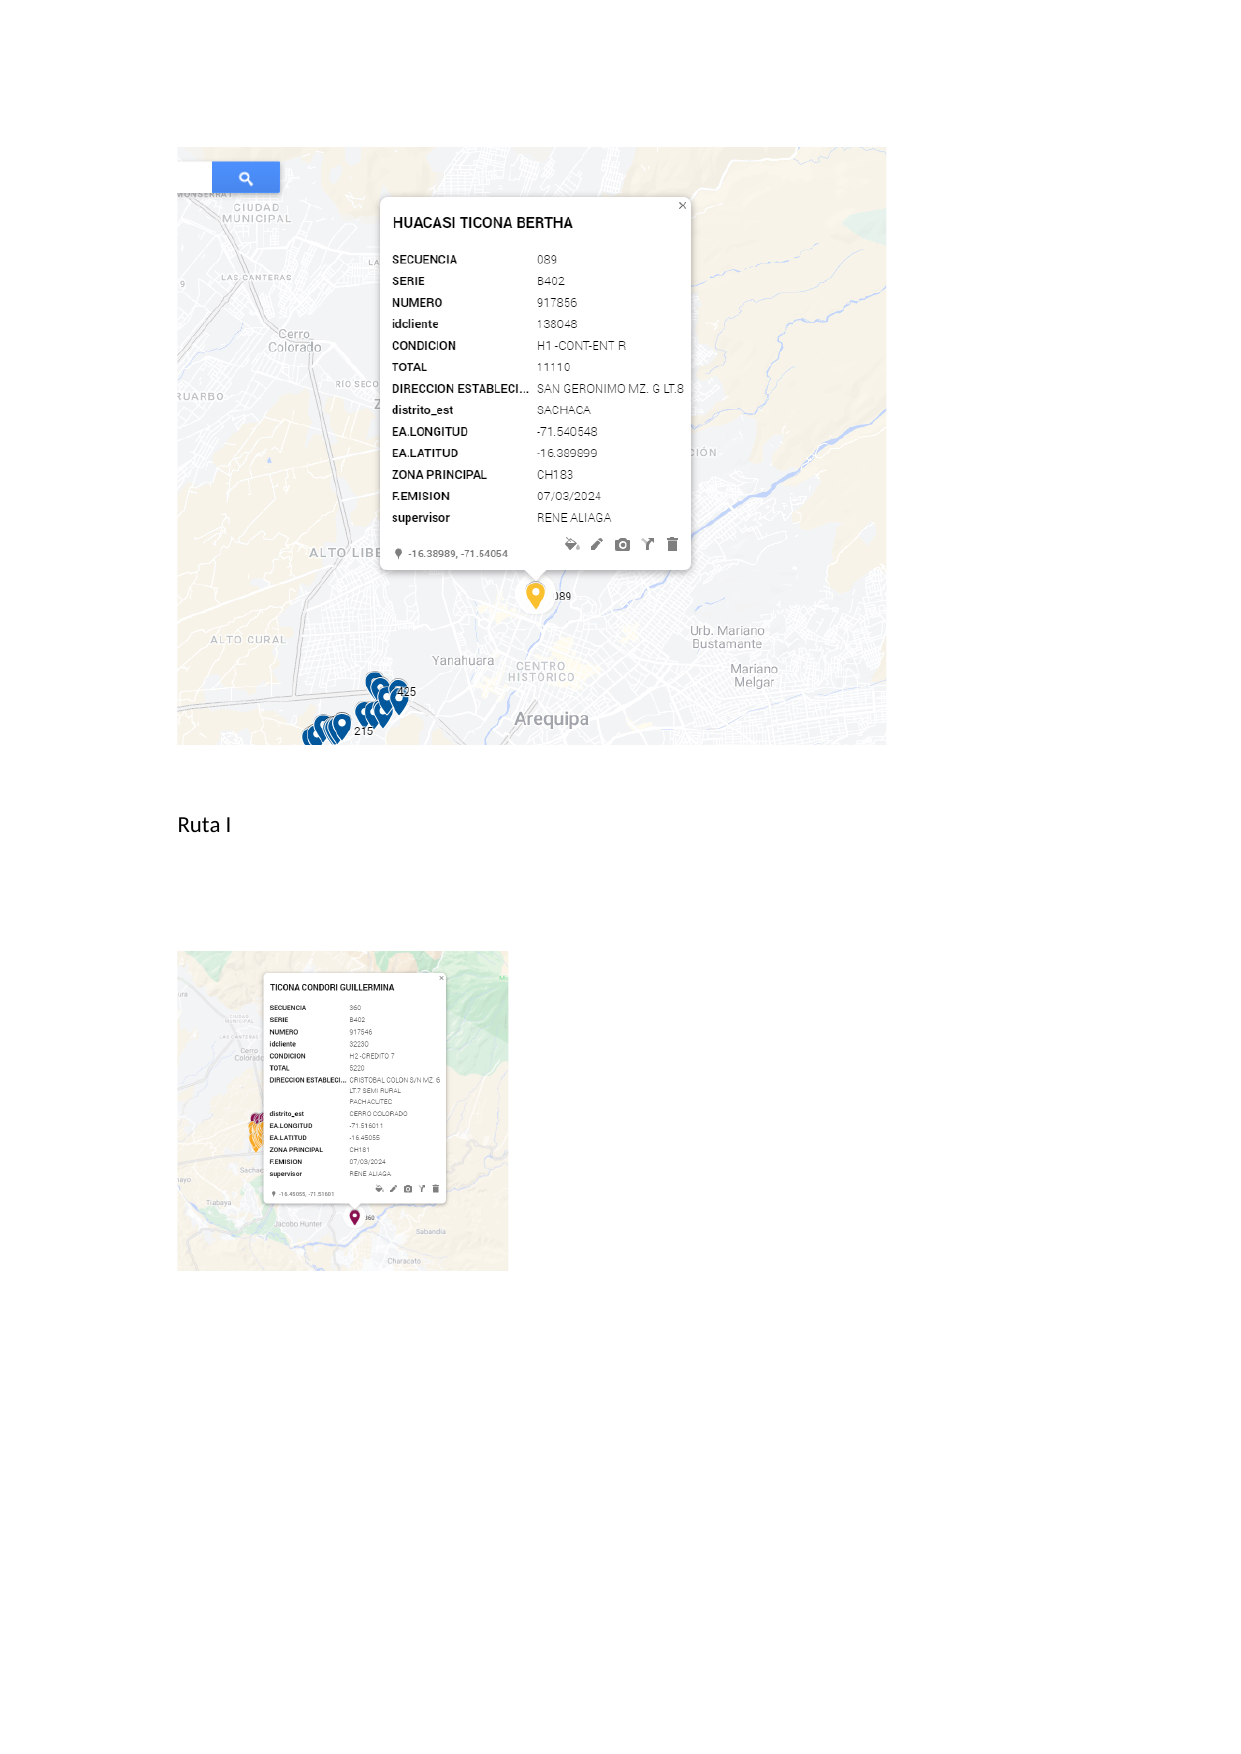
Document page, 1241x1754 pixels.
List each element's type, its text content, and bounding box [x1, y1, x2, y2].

text Ruta I [177, 811, 1063, 838]
picture [177, 147, 887, 745]
picture [177, 951, 509, 1271]
